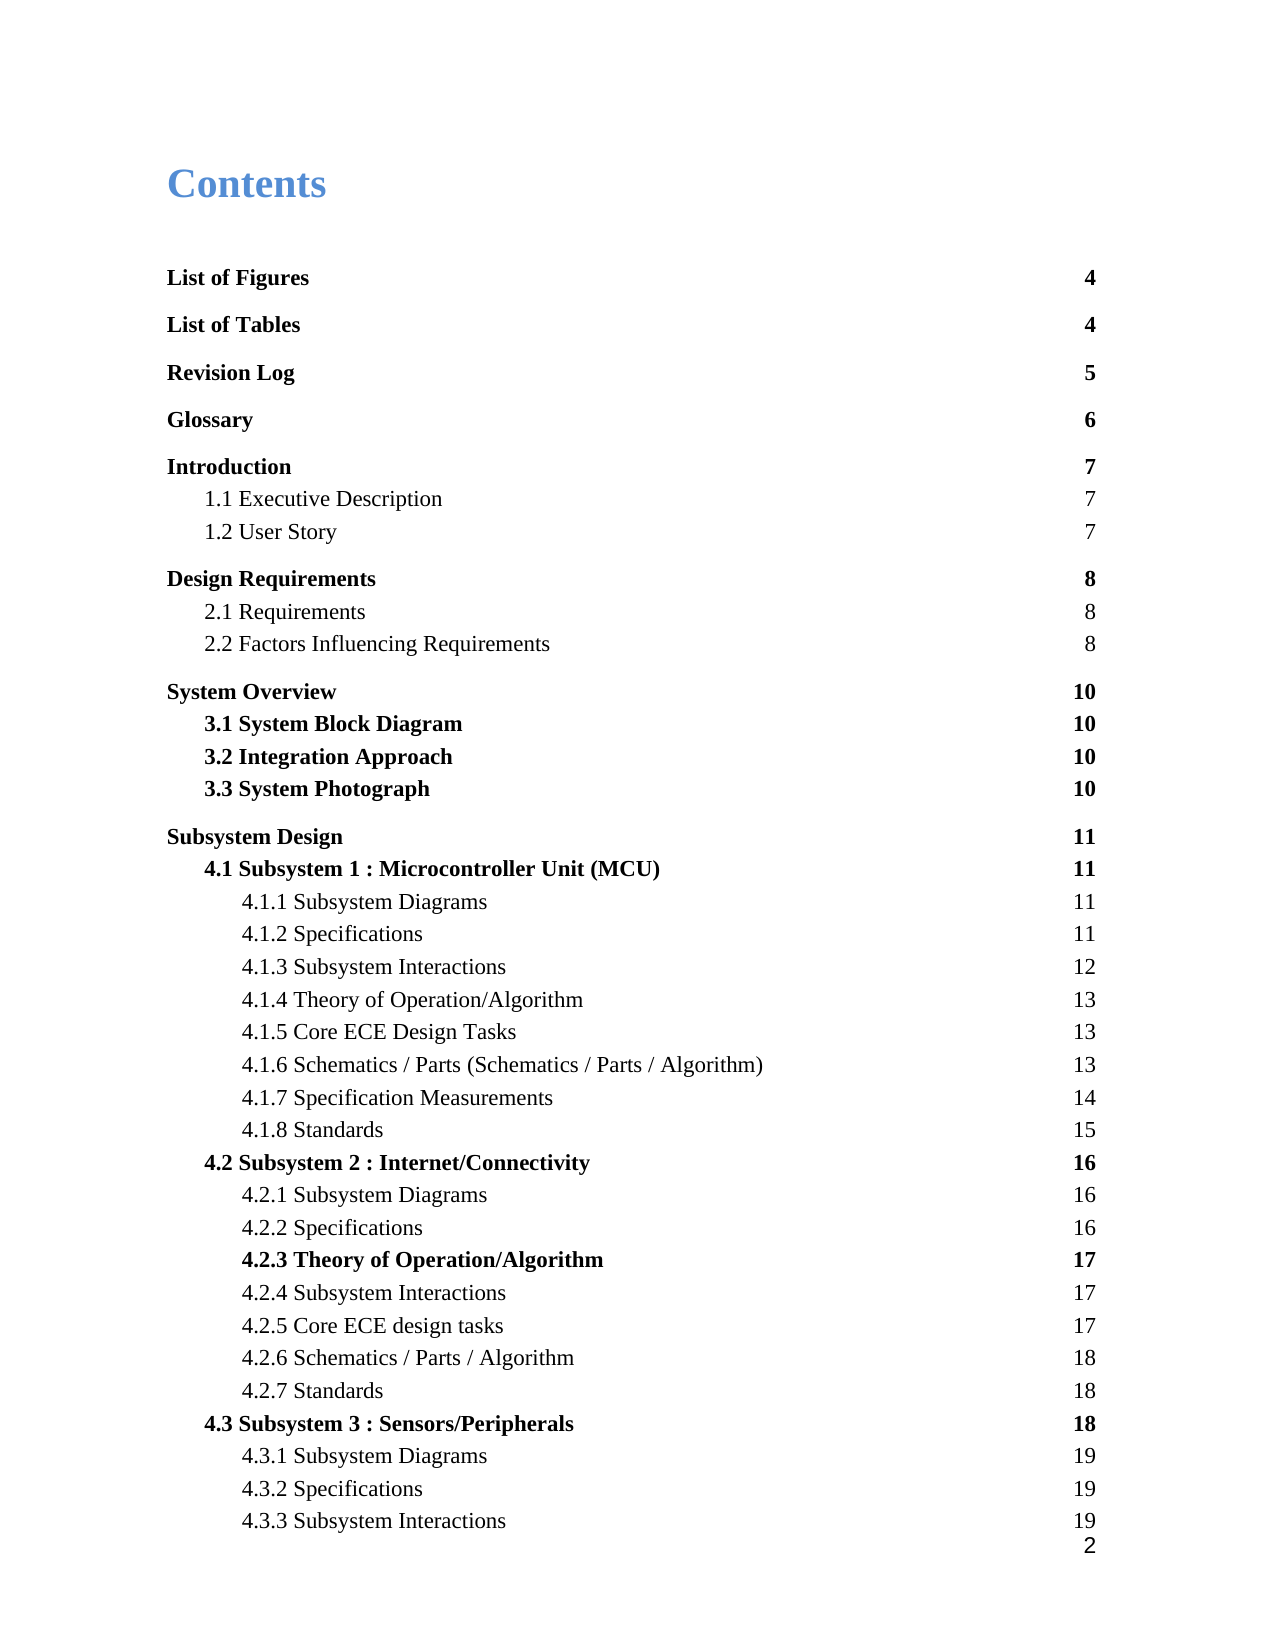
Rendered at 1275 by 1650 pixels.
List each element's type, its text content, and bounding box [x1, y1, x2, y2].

text Contents [167, 158, 1096, 206]
